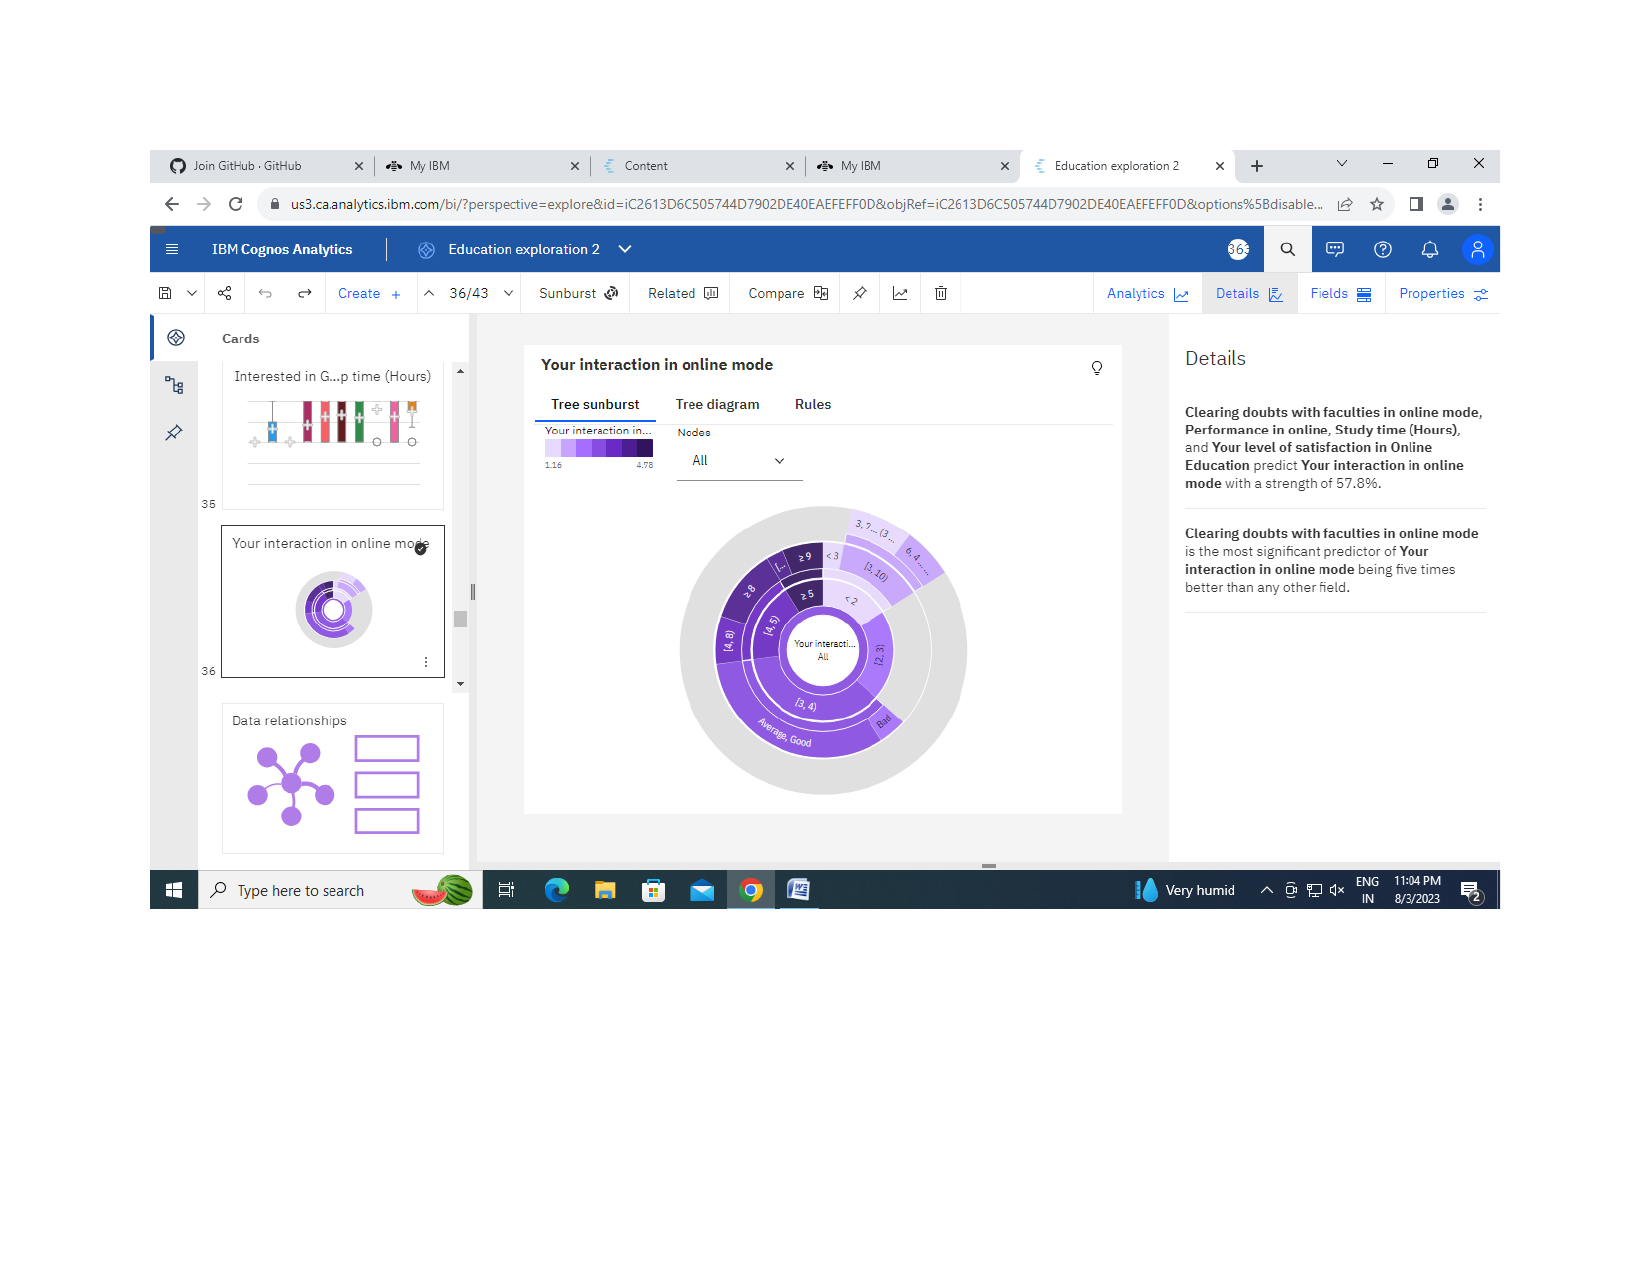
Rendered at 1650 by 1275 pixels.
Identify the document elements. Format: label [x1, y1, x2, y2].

picture [150, 150, 1500, 909]
